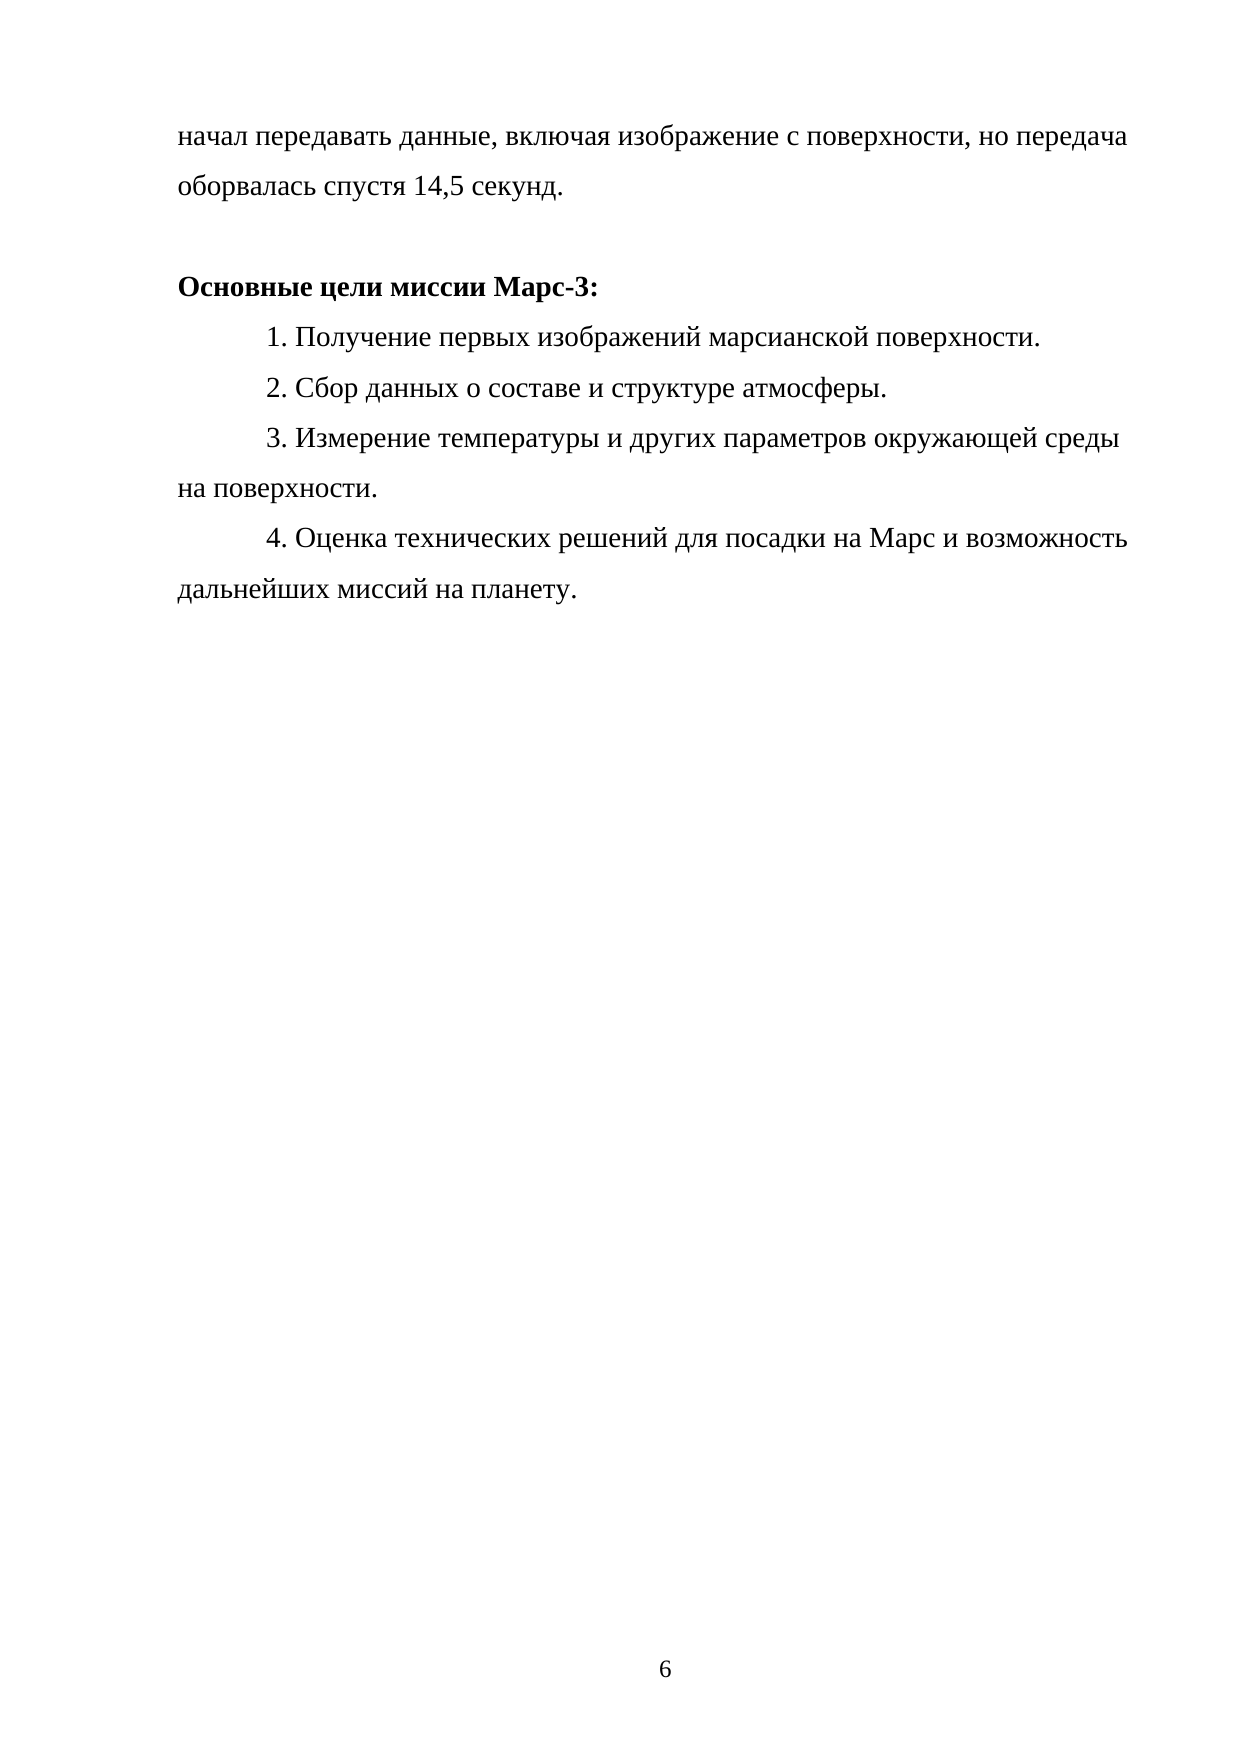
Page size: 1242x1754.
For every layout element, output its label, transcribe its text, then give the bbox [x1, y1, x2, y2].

text 4. Оценка технических решений для посадки на Марс и возможность дальнейших миссий на планету. [177, 521, 1153, 604]
text 3. Измерение температуры и других параметров окружающей среды на поверхности. [177, 420, 1153, 504]
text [177, 118, 1153, 202]
text 1. Получение первых изображений марсианской поверхности. [177, 319, 1153, 353]
text Основные цели миссии Марс-3: [177, 269, 1153, 303]
text 2. Сбор данных о составе и структуре атмосферы. [177, 370, 1153, 403]
